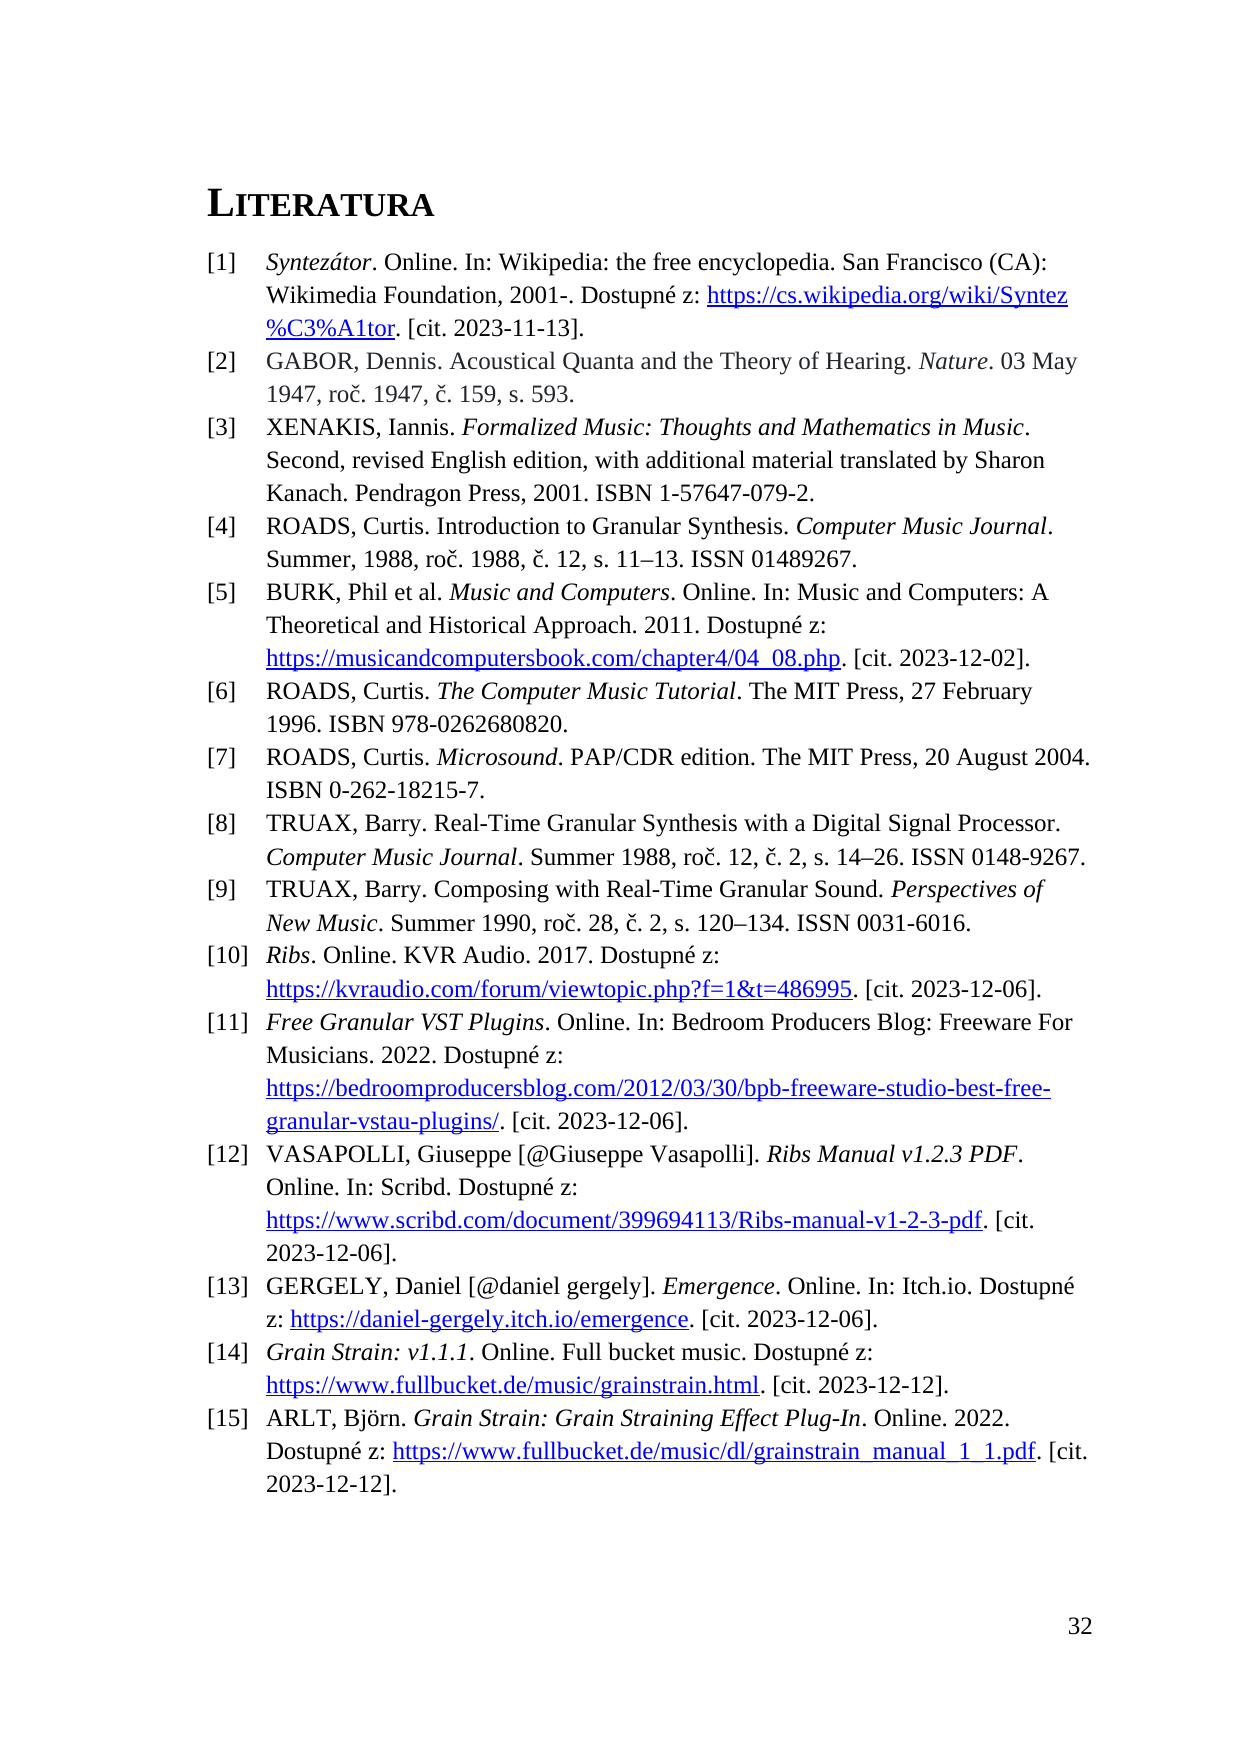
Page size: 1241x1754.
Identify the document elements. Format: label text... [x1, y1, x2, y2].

text VASAPOLLI, Giuseppe [@Giuseppe Vasapolli]. Ribs Manual v1.2.3 PDF. Online. In: Scribd. Dostupné z: https://www.scribd.com/document/399694113/Ribs-manual-v1-2-3-pdf. [cit. 2023-12-06]. [207, 1139, 1092, 1267]
text ROADS, Curtis. Microsound. PAP/CDR edition. The MIT Press, 20 August 2004. ISBN 0-262-18215-7. [207, 742, 1092, 804]
text Literatura [207, 177, 1092, 225]
text ROADS, Curtis. The Computer Music Tutorial. The MIT Press, 27 February 1996. ISBN 978-0262680820. [207, 676, 1092, 738]
text GABOR, Dennis. Acoustical Quanta and the Theory of Hearing. Nature. 03 May 1947, roč. 1947, č. 159, s. 593. [207, 346, 1092, 408]
text BURK, Phil et al. Music and Computers. Online. In: Music and Computers: A Theoretical and Historical Approach. 2011. Dostupné z: https://musicandcomputersbook.com/chapter4/04_08.php. [cit. 2023-12-02]. [207, 577, 1092, 672]
text ARLT, Björn. Grain Strain: Grain Straining Effect Plug-In. Online. 2022. Dostupné z: https://www.fullbucket.de/music/dl/grainstrain_manual_1_1.pdf. [cit. 2023-12-12]. [207, 1403, 1092, 1498]
text Ribs. Online. KVR Audio. 2017. Dostupné z: https://kvraudio.com/forum/viewtopic.php?f=1&t=486995. [cit. 2023-12-06]. [207, 941, 1092, 1002]
text TRUAX, Barry. Composing with Real-Time Granular Sound. Perspectives of New Music. Summer 1990, roč. 28, č. 2, s. 120–134. ISSN 0031-6016. [207, 874, 1092, 936]
text ROADS, Curtis. Introduction to Granular Synthesis. Computer Music Journal. Summer, 1988, roč. 1988, č. 12, s. 11–13. ISSN 01489267. [207, 511, 1092, 573]
text Free Granular VST Plugins. Online. In: Bedroom Producers Blog: Freeware For Musicians. 2022. Dostupné z: https://bedroomproducersblog.com/2012/03/30/bpb-freeware-studio-best-free-granular-vstau-plugins/. [cit. 2023-12-06]. [207, 1007, 1092, 1134]
text TRUAX, Barry. Real-Time Granular Synthesis with a Digital Signal Processor. Computer Music Journal. Summer 1988, roč. 12, č. 2, s. 14–26. ISSN 0148-9267. [207, 808, 1092, 870]
text GERGELY, Daniel [@daniel gergely]. Emergence. Online. In: Itch.io. Dostupné z: https://daniel-gergely.itch.io/emergence. [cit. 2023-12-06]. [207, 1271, 1092, 1333]
text Grain Strain: v1.1.1. Online. Full bucket music. Dostupné z: https://www.fullbucket.de/music/grainstrain.html. [cit. 2023-12-12]. [207, 1337, 1092, 1399]
text XENAKIS, Iannis. Formalized Music: Thoughts and Mathematics in Music. Second, revised English edition, with additional material translated by Sharon Kanach. Pendragon Press, 2001. ISBN 1-57647-079-2. [207, 412, 1092, 507]
text Syntezátor. Online. In: Wikipedia: the free encyclopedia. San Francisco (CA): Wikimedia Foundation, 2001-. Dostupné z: https://cs.wikipedia.org/wiki/Syntez%C3%A1tor. [cit. 2023-11-13]. [207, 247, 1092, 342]
